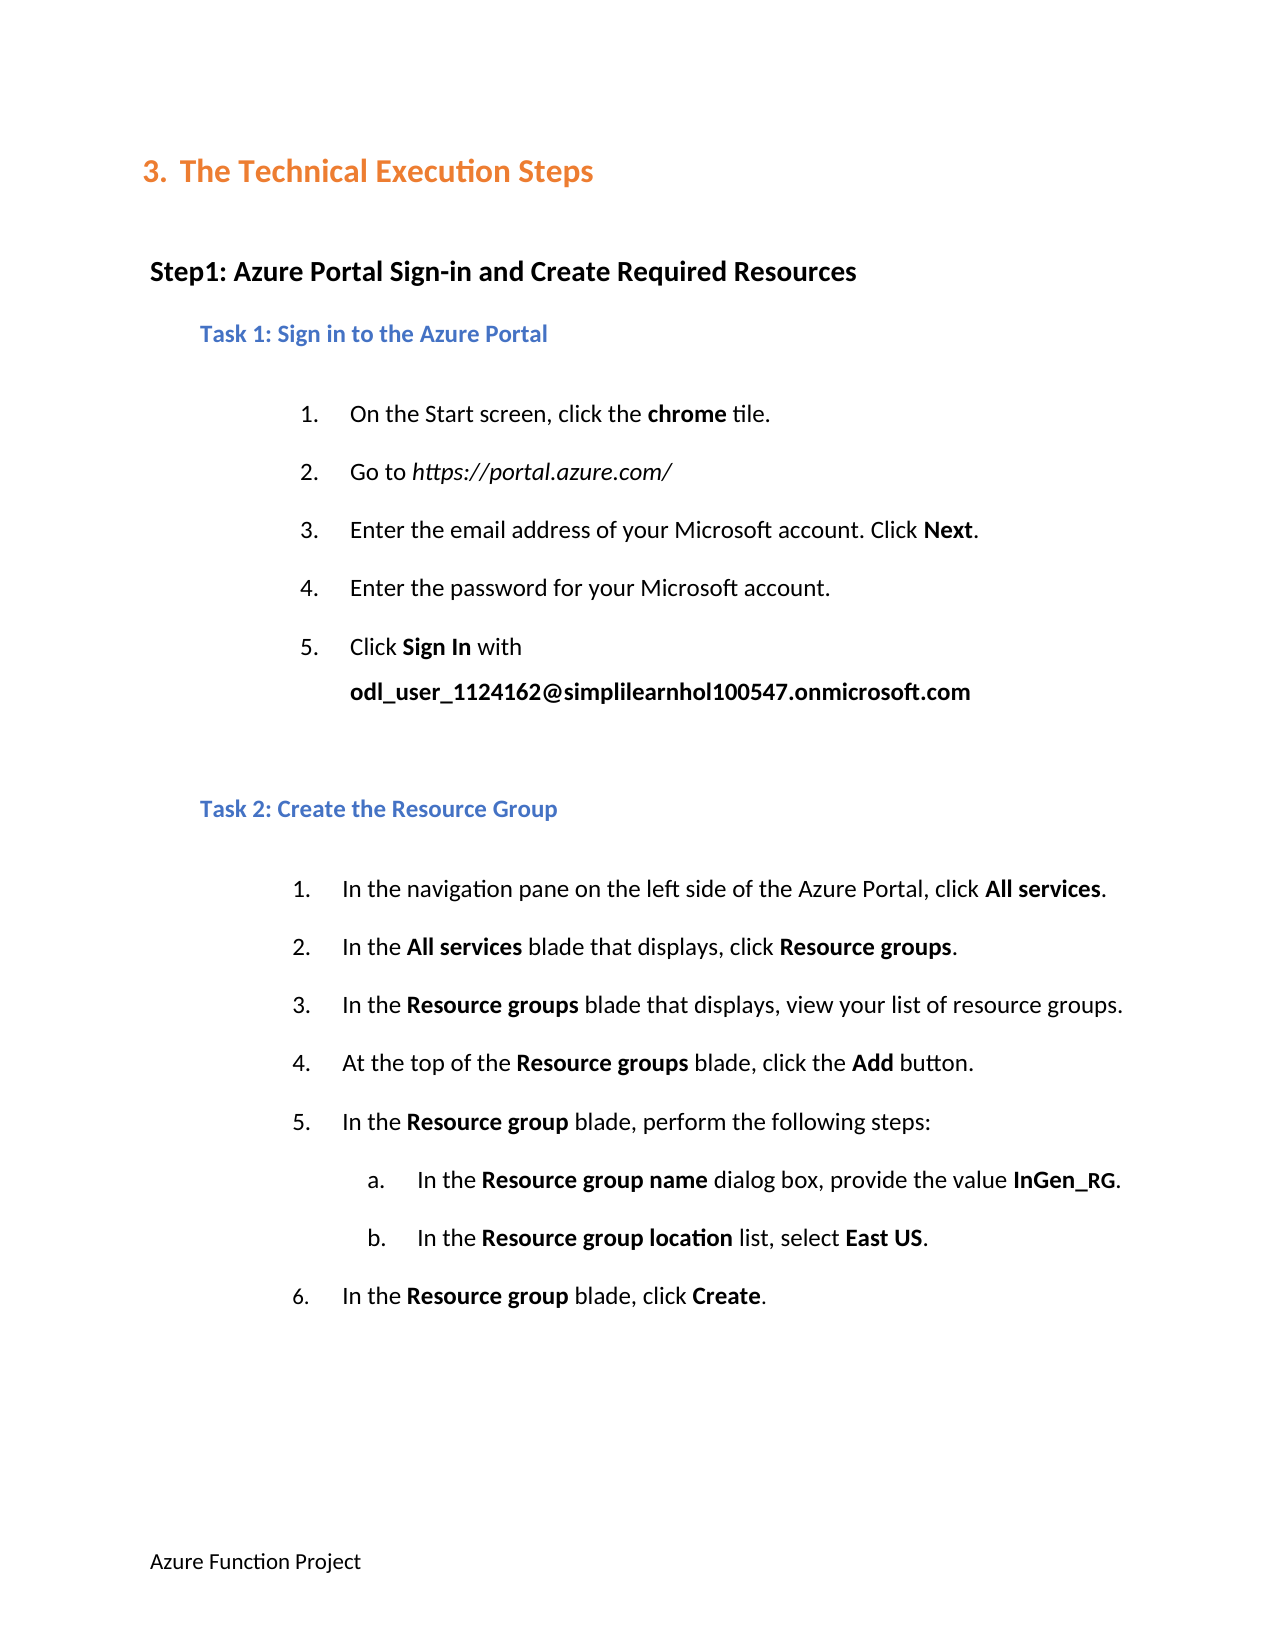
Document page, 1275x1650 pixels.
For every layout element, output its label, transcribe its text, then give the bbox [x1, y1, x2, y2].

subtitle Task 1: Sign in to the Azure Portal [150, 318, 1125, 349]
list Enter the password for your Microsoft account. [300, 573, 1125, 603]
list In the Resource group blade, perform the following steps: [292, 1106, 1125, 1136]
list In the Resource groups blade that displays, view your list of resource groups. [292, 989, 1125, 1020]
list Enter the email address of your Microsoft account. Click Next. [300, 514, 1125, 545]
list Go to https://portal.azure.com/ [300, 456, 1125, 487]
list In the navigation pane on the left side of the Azure Portal, click All services. [292, 873, 1125, 903]
list At the top of the Resource groups blade, click the Add button. [292, 1047, 1125, 1078]
subtitle Task 2: Create the Resource Group [150, 793, 1125, 823]
list Click Sign In with odl_user_1124162@simplilearnhol100547.onmicrosoft.com [300, 631, 1125, 707]
list In the Resource group location list, select East US. [367, 1222, 1125, 1253]
list In the Resource group name dialog box, provide the value InGen_RG. [367, 1164, 1125, 1194]
list In the Resource group blade, click Create. [292, 1280, 1125, 1311]
list On the Start screen, click the chrome tile. [300, 398, 1125, 428]
subtitle The Technical Execution Steps [142, 150, 1125, 191]
list In the All services blade that displays, click Resource groups. [292, 931, 1125, 962]
subtitle Step1: Azure Portal Sign-in and Create Required Resources [150, 253, 1125, 289]
